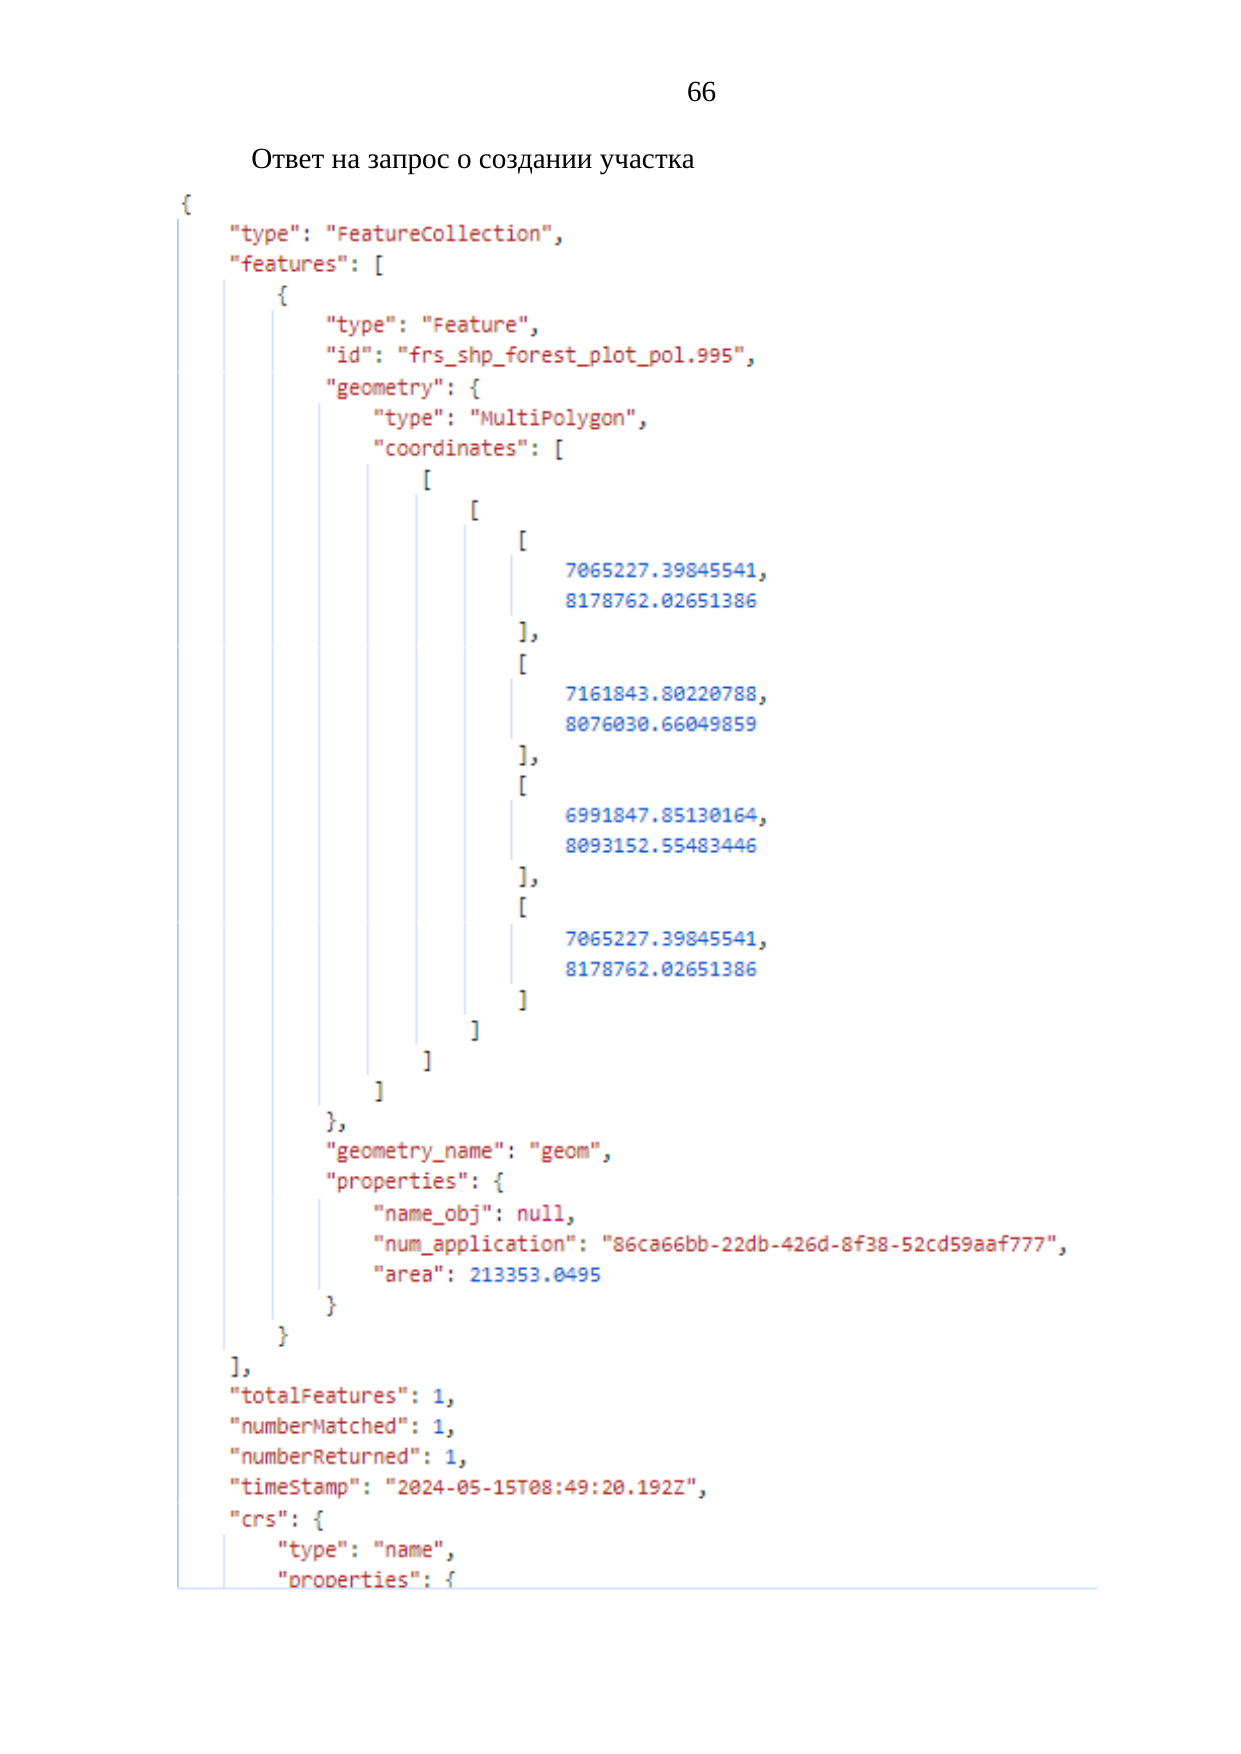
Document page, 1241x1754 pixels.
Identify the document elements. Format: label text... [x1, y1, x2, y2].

picture [177, 191, 1098, 1592]
